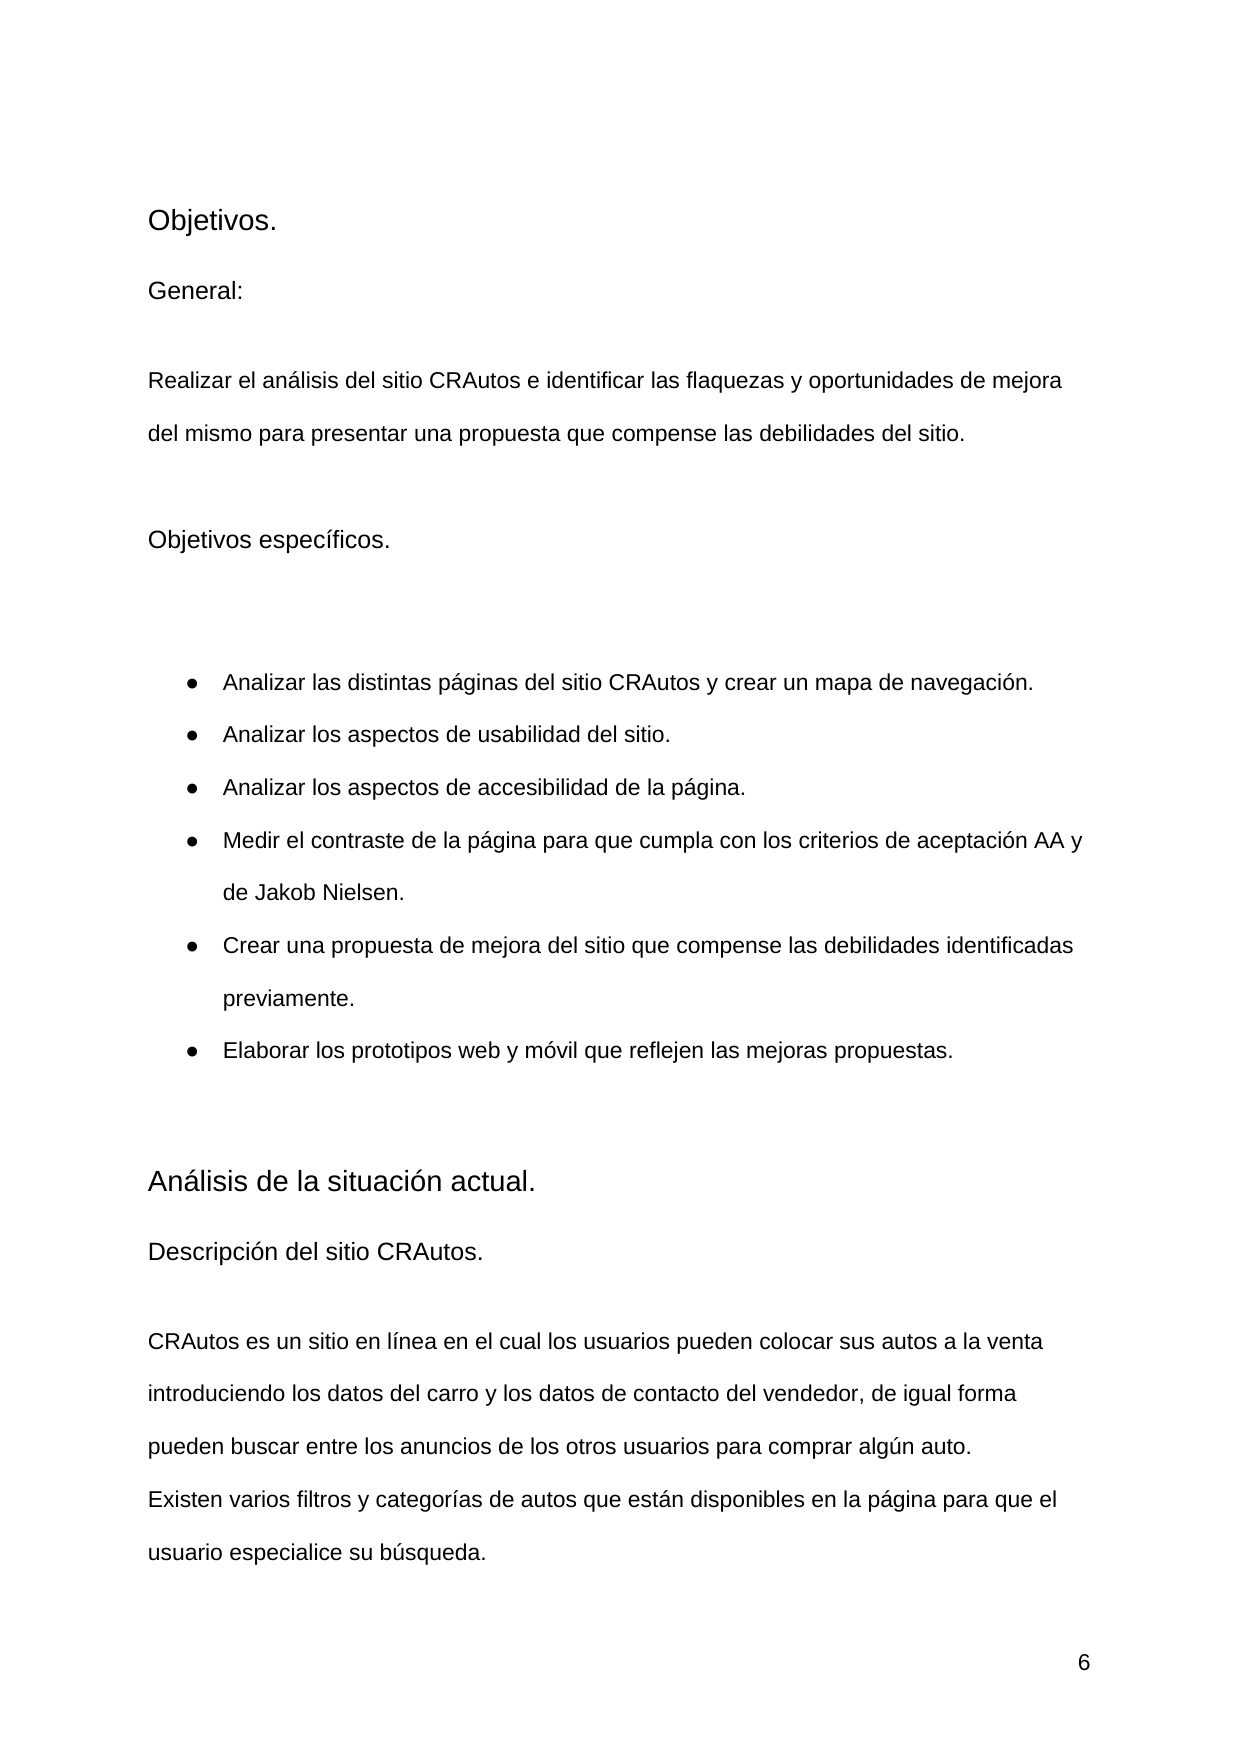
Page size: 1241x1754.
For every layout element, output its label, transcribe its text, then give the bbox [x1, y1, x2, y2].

list Analizar los aspectos de usabilidad del sitio. [185, 721, 1090, 748]
subtitle Descripción del sitio CRAutos. [148, 1237, 1090, 1266]
list Analizar los aspectos de accesibilidad de la página. [185, 774, 1090, 800]
text Existen varios filtros y categorías de autos que están disponibles en la página para que el usuario especialice su búsqueda. [148, 1486, 1090, 1565]
title Análisis de la situación actual. [148, 1163, 1090, 1197]
title Objetivos. [148, 203, 1090, 236]
subtitle Objetivos específicos. [148, 525, 1090, 554]
subtitle General: [148, 276, 1090, 305]
list Crear una propuesta de mejora del sitio que compense las debilidades identificadas previamente. [185, 932, 1090, 1011]
list Elaborar los prototipos web y móvil que reflejen las mejoras propuestas. [185, 1037, 1090, 1064]
list Medir el contraste de la página para que cumpla con los criterios de aceptación AA y de Jakob Nielsen. [185, 827, 1090, 906]
text CRAutos es un sitio en línea en el cual los usuarios pueden colocar sus autos a la venta introduciendo los datos del carro y los datos de contacto del vendedor, de igual forma pueden buscar entre los anuncios de los otros usuarios para comprar algún auto. [148, 1328, 1090, 1459]
list Analizar las distintas páginas del sitio CRAutos y crear un mapa de navegación. [185, 668, 1090, 695]
text Realizar el análisis del sitio CRAutos e identificar las flaquezas y oportunidades de mejora del mismo para presentar una propuesta que compense las debilidades del sitio. [148, 367, 1090, 446]
